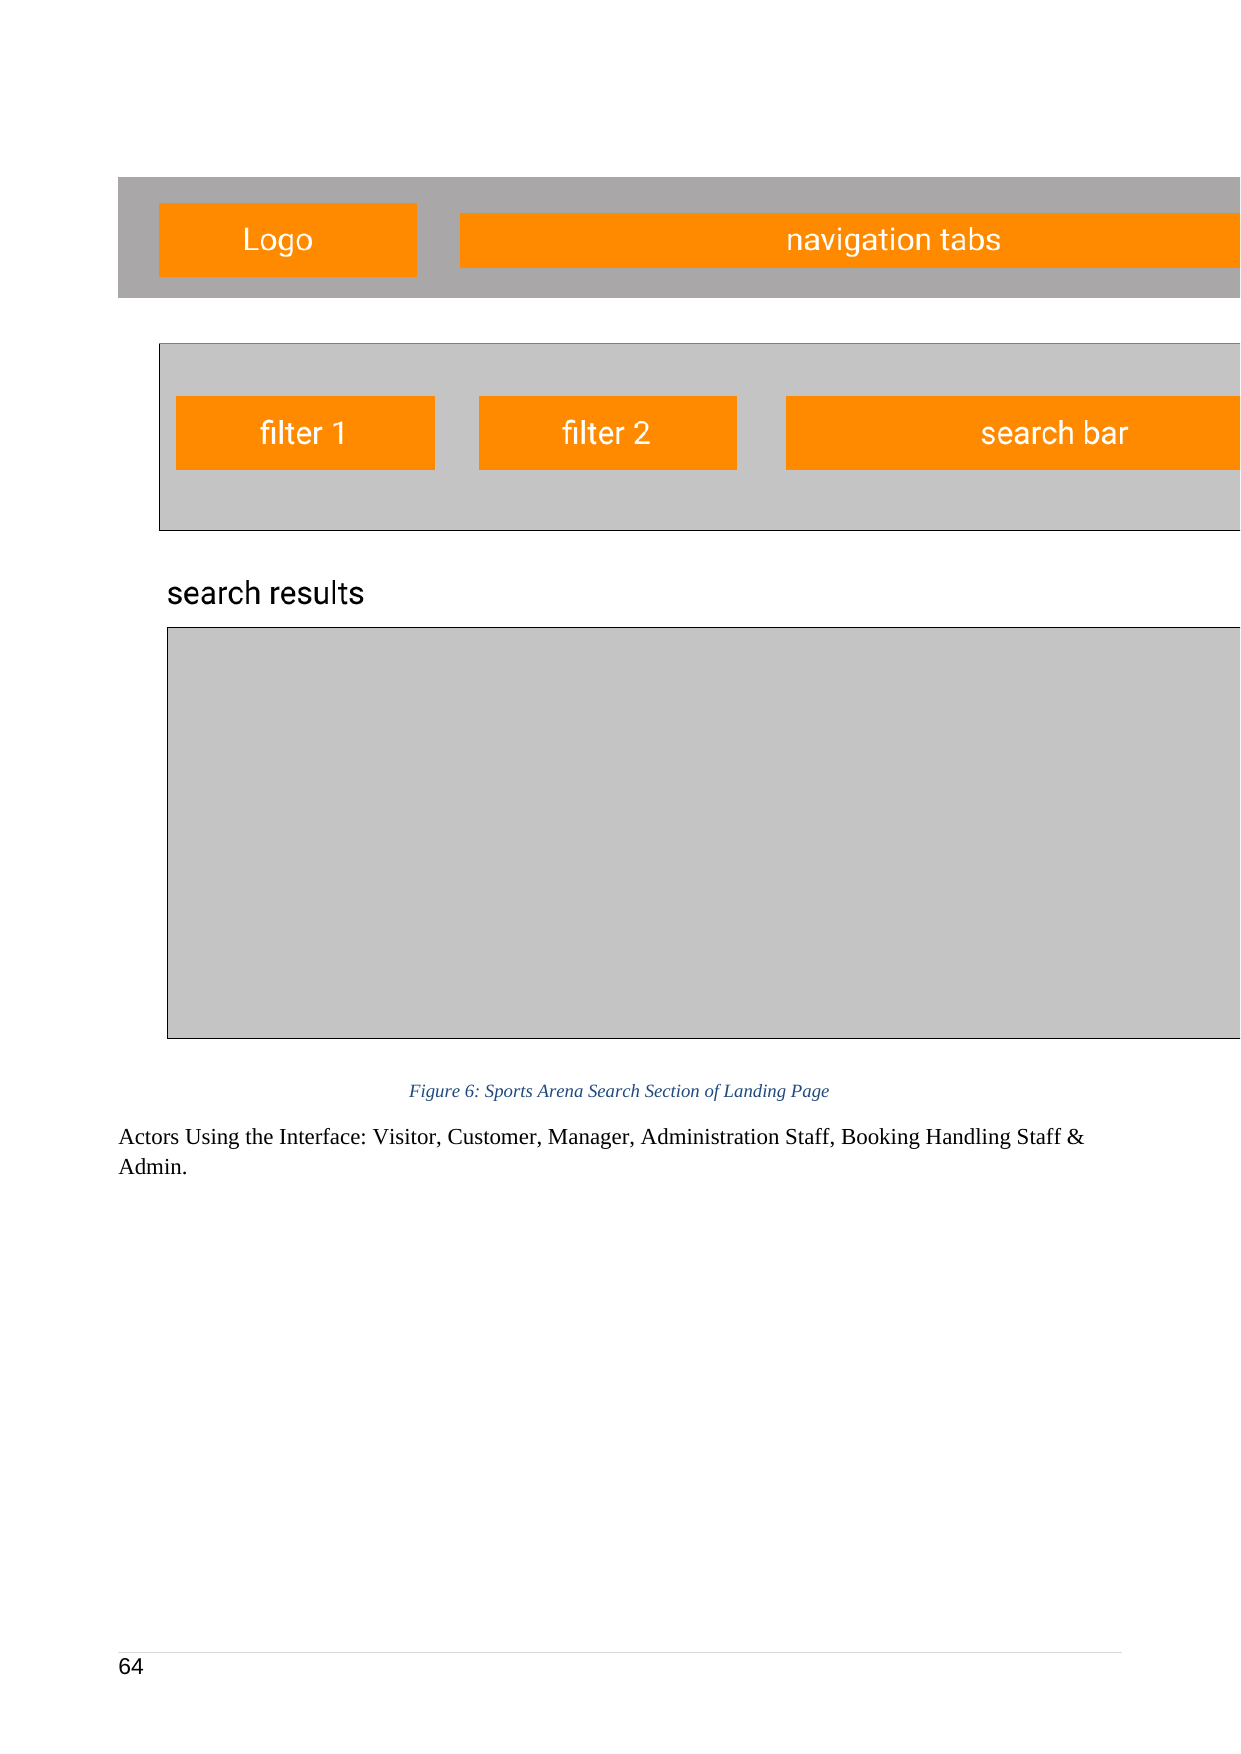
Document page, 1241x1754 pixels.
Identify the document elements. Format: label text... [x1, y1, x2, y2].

picture [118, 177, 1241, 1077]
text Actors Using the Interface: Visitor, Customer, Manager, Administration Staff, Booking Handling Staff & Admin. [118, 1123, 1122, 1179]
text Figure 6: Sports Arena Search Section of Landing Page [118, 1080, 1122, 1102]
